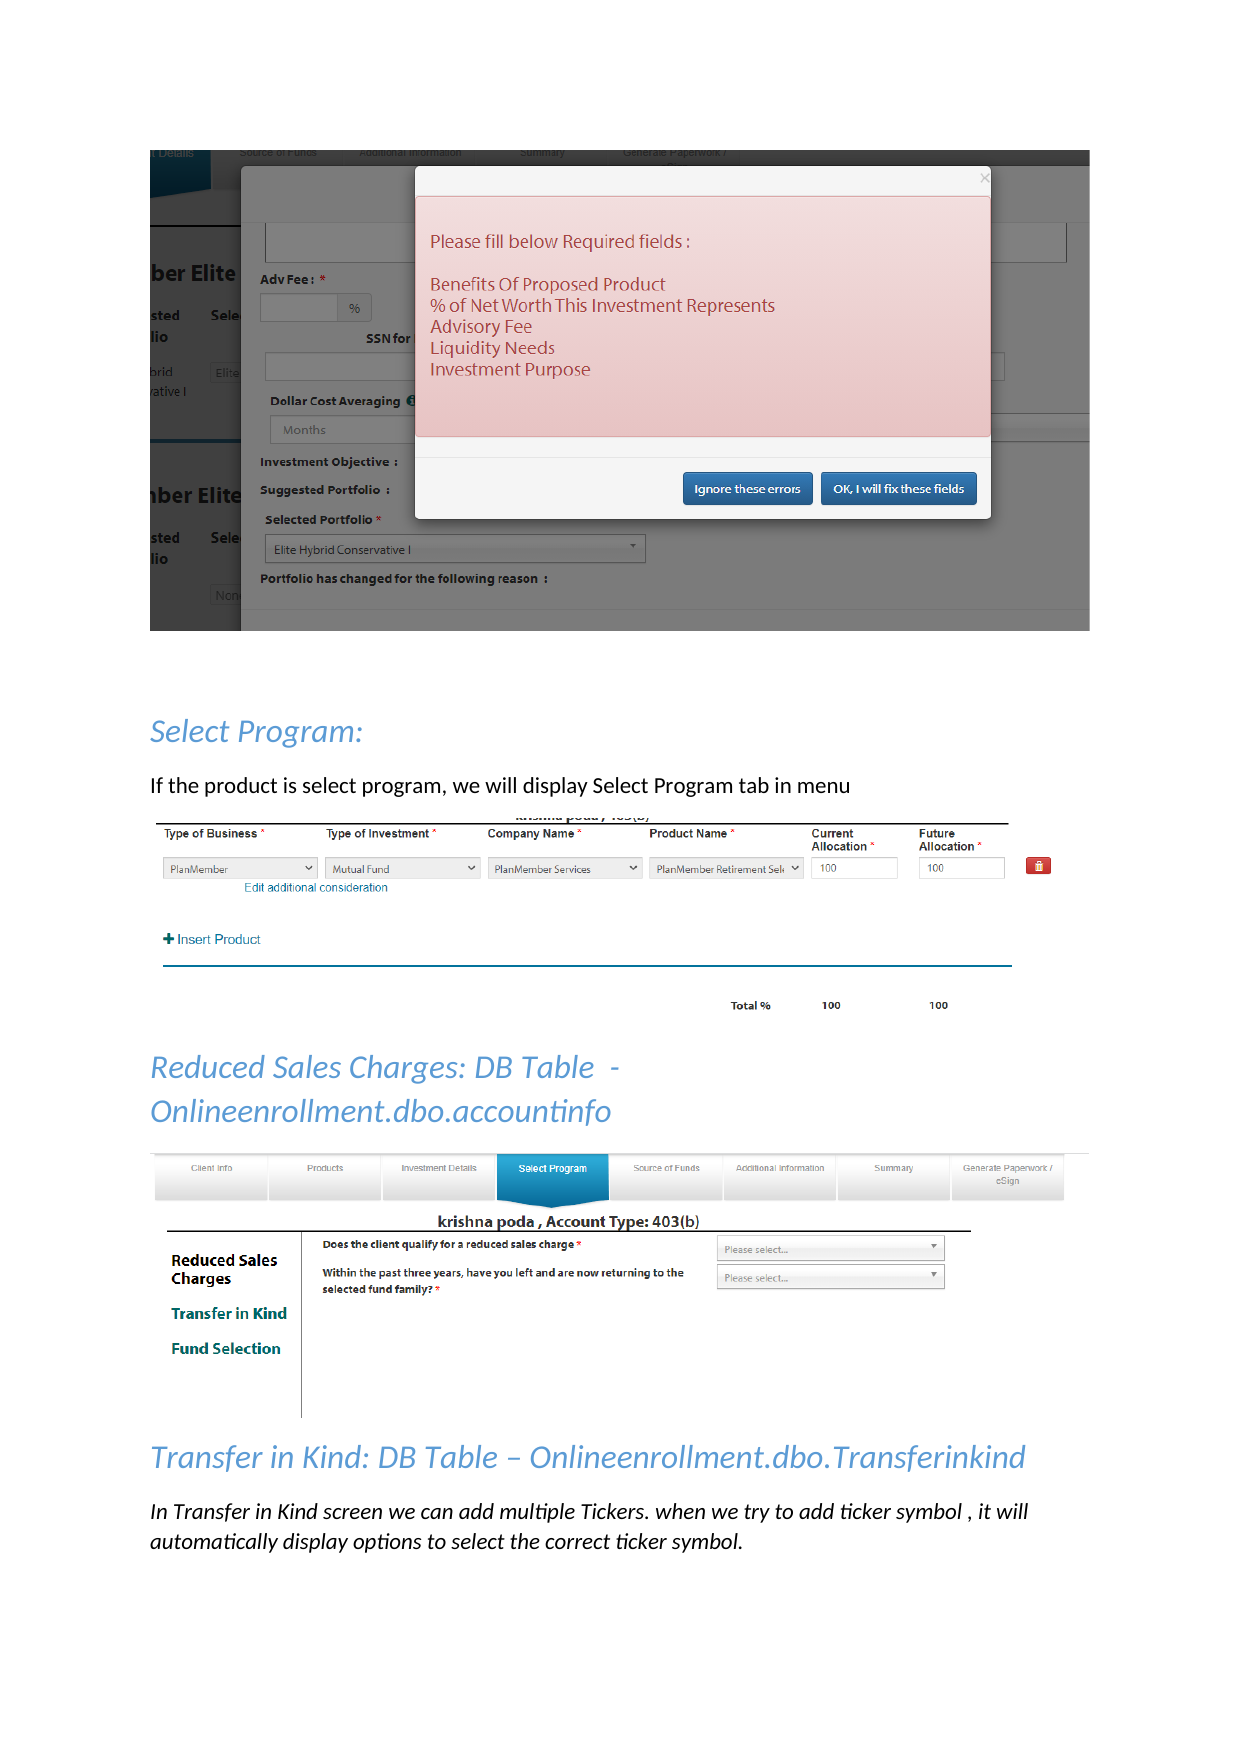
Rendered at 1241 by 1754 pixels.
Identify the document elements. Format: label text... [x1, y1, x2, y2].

text Reduced Sales Charges: DB Table - Onlineenrollment.dbo.accountinfo [150, 1046, 1090, 1131]
text Select Program: [150, 711, 1090, 751]
picture [150, 818, 1089, 1028]
text In Transfer in Kind screen we can add multiple Tickers. when we try to add ticker symbol , it will automatically display options to select the correct ticker symbol. [150, 1497, 1090, 1555]
picture [150, 1151, 1089, 1418]
text Transfer in Kind: DB Table – Onlineenrollment.dbo.Transferinkind [150, 1436, 1090, 1477]
text If the product is select program, we will display Select Program tab in menu [150, 771, 1090, 799]
picture [150, 150, 1090, 631]
